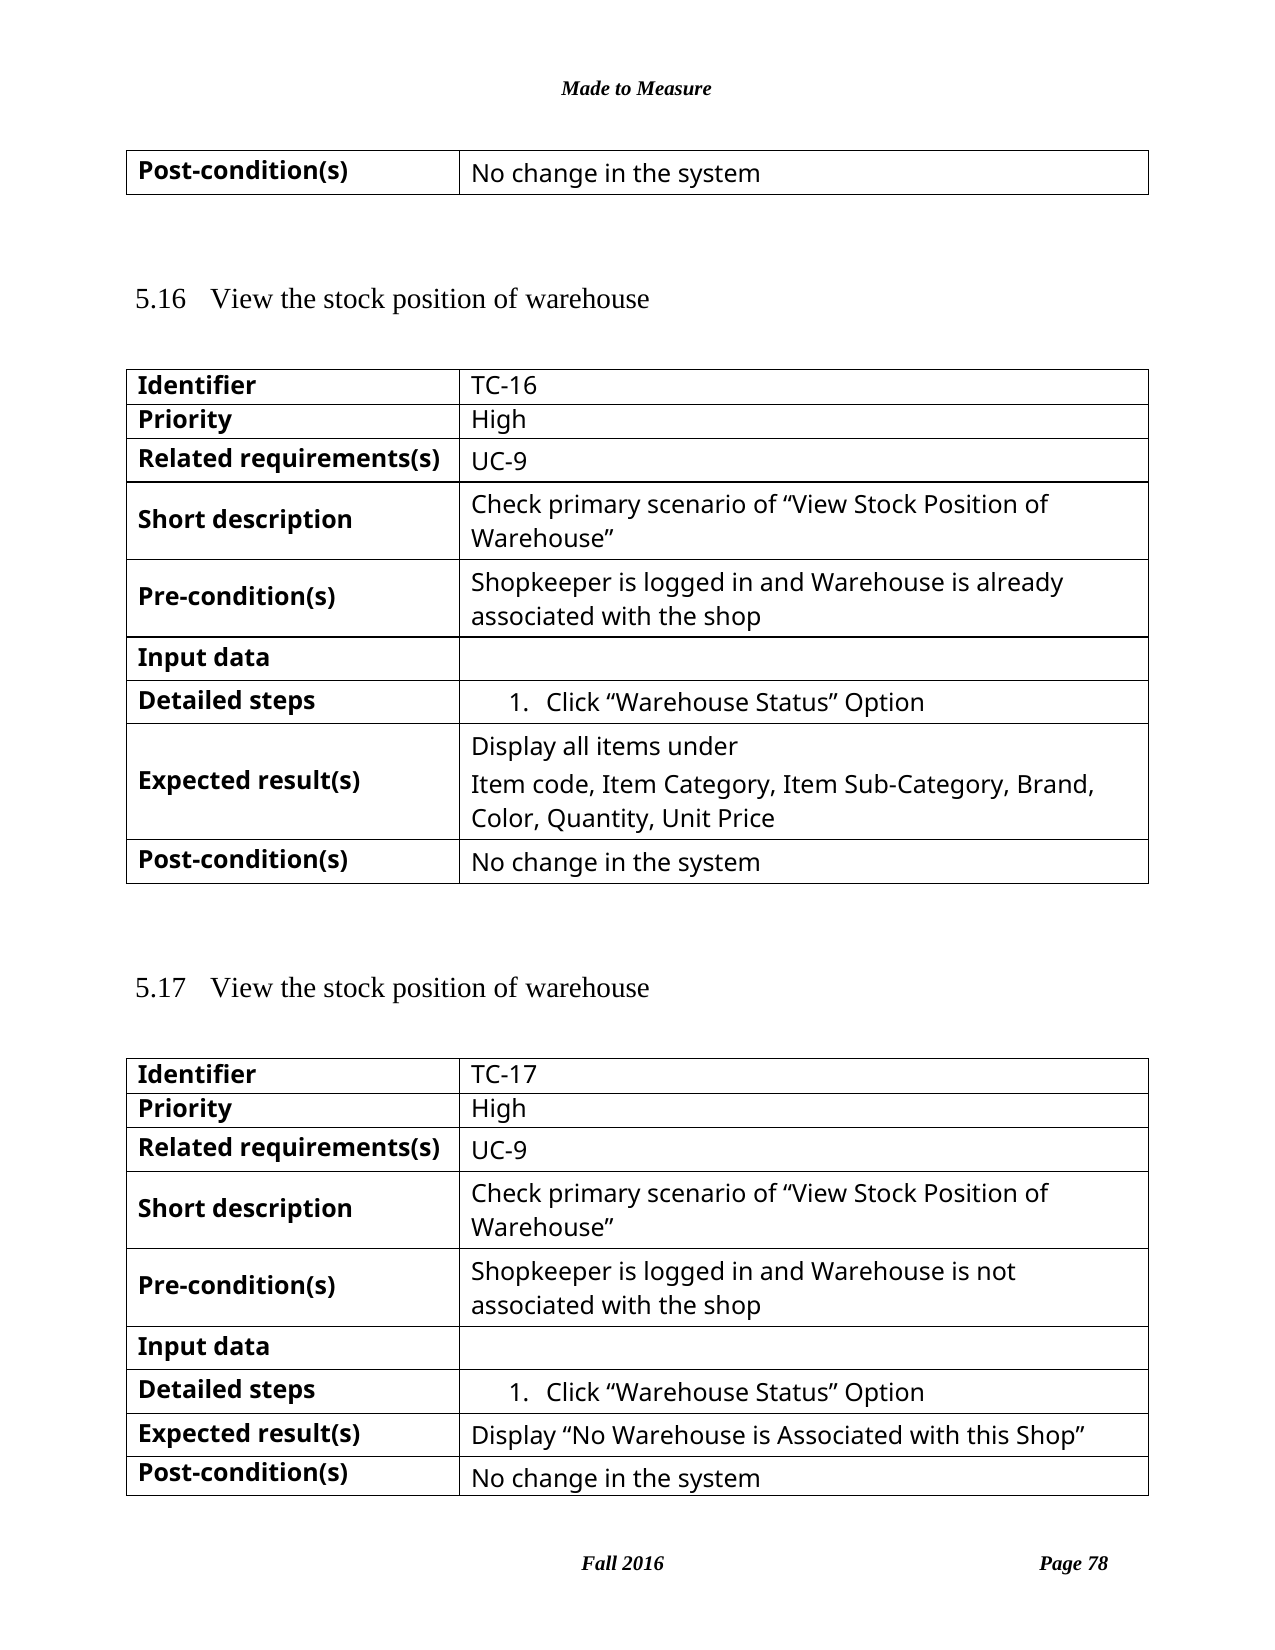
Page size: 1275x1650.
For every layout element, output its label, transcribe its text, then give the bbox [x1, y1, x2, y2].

table_cell Click “Warehouse Status” Option [460, 1370, 1148, 1412]
table_cell Detailed steps [127, 681, 459, 723]
table_cell Short description [127, 483, 459, 559]
table_cell Input data [127, 638, 459, 680]
table_cell Expected result(s) [127, 1414, 459, 1456]
table_cell Post-condition(s) [127, 151, 459, 193]
table_header Identifier [127, 370, 459, 404]
table_cell Post-condition(s) [127, 840, 459, 882]
table_cell Shopkeeper is logged in and Warehouse is already associated with the shop [460, 560, 1148, 636]
table_cell Check primary scenario of “View Stock Position of Warehouse” [460, 1172, 1148, 1248]
table_cell Related requirements(s) [127, 439, 459, 481]
table_cell Expected result(s) [127, 724, 459, 839]
table_cell Post-condition(s) [127, 1457, 459, 1495]
table_cell Detailed steps [127, 1370, 459, 1412]
table_cell Short description [127, 1172, 459, 1248]
table_cell [460, 1327, 1148, 1369]
subtitle View the stock position of warehouse [135, 971, 1140, 1004]
table_header TC-16 [460, 370, 1148, 404]
table_header TC-17 [460, 1059, 1148, 1093]
subtitle View the stock position of warehouse [135, 282, 1140, 315]
table_cell High [460, 1094, 1148, 1127]
table_header Identifier [127, 1059, 459, 1093]
table_cell Click “Warehouse Status” Option [460, 681, 1148, 723]
table_cell Priority [127, 1094, 459, 1127]
table_cell [460, 638, 1148, 680]
table_cell No change in the system [460, 840, 1148, 882]
table_cell UC-9 [460, 439, 1148, 481]
table_cell Display all items under Item code, Item Category, Item Sub-Category, Brand, Color, Quantity, Unit Price [460, 724, 1148, 839]
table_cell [460, 1457, 1148, 1495]
table_cell Pre-condition(s) [127, 560, 459, 636]
table_cell Related requirements(s) [127, 1128, 459, 1171]
table_cell Check primary scenario of “View Stock Position of Warehouse” [460, 483, 1148, 559]
table_cell High [460, 405, 1148, 438]
table_cell UC-9 [460, 1128, 1148, 1171]
table_cell Pre-condition(s) [127, 1249, 459, 1326]
table_cell No change in the system [460, 151, 1148, 193]
table_cell Display “No Warehouse is Associated with this Shop” [460, 1414, 1148, 1456]
table_cell Input data [127, 1327, 459, 1369]
table_cell Shopkeeper is logged in and Warehouse is not associated with the shop [460, 1249, 1148, 1326]
table_cell Priority [127, 405, 459, 438]
